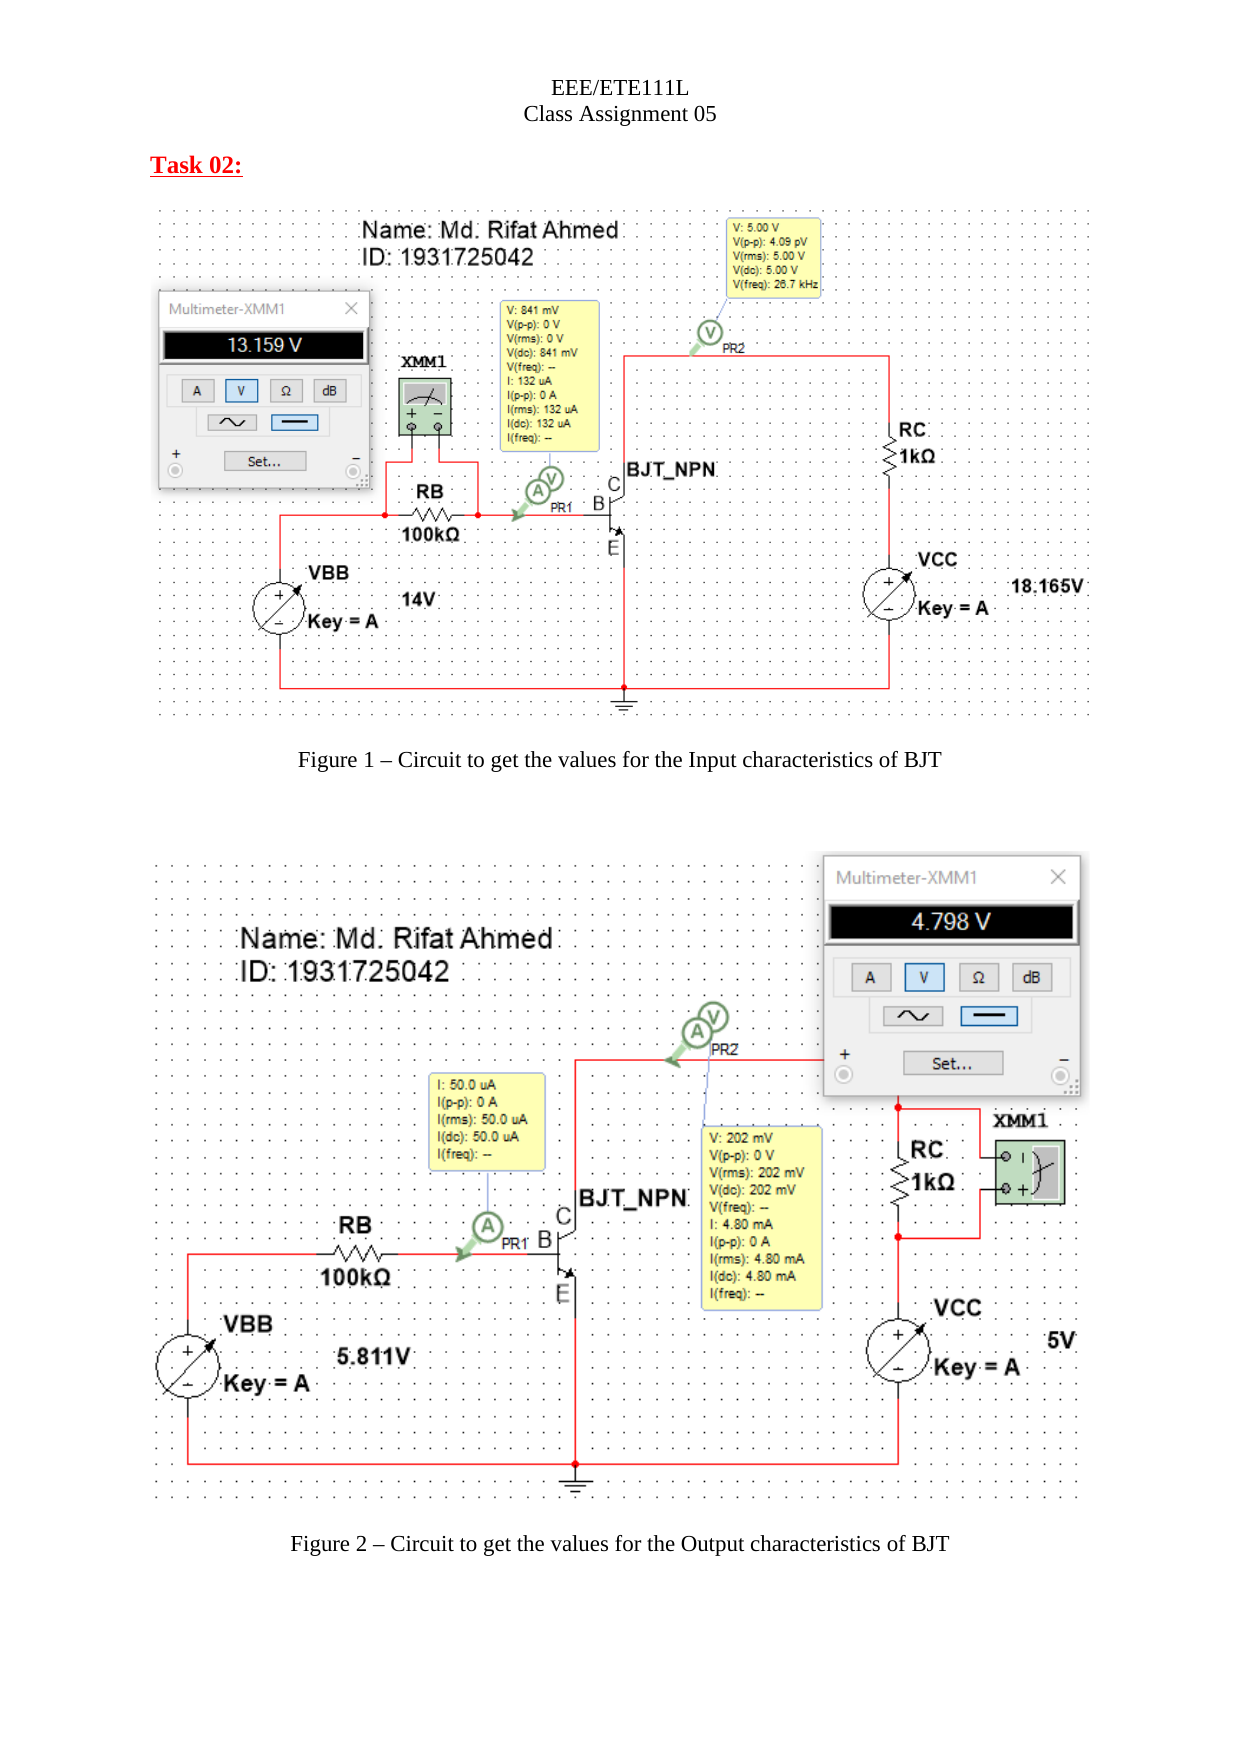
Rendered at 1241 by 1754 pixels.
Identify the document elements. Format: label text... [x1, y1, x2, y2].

picture [150, 209, 1090, 720]
text Task 02: [150, 151, 1090, 179]
text Figure 2 – Circuit to get the values for the Output characteristics of BJT [150, 1530, 1090, 1556]
picture [150, 851, 1090, 1504]
text Figure 1 – Circuit to get the values for the Input characteristics of BJT [150, 746, 1090, 773]
